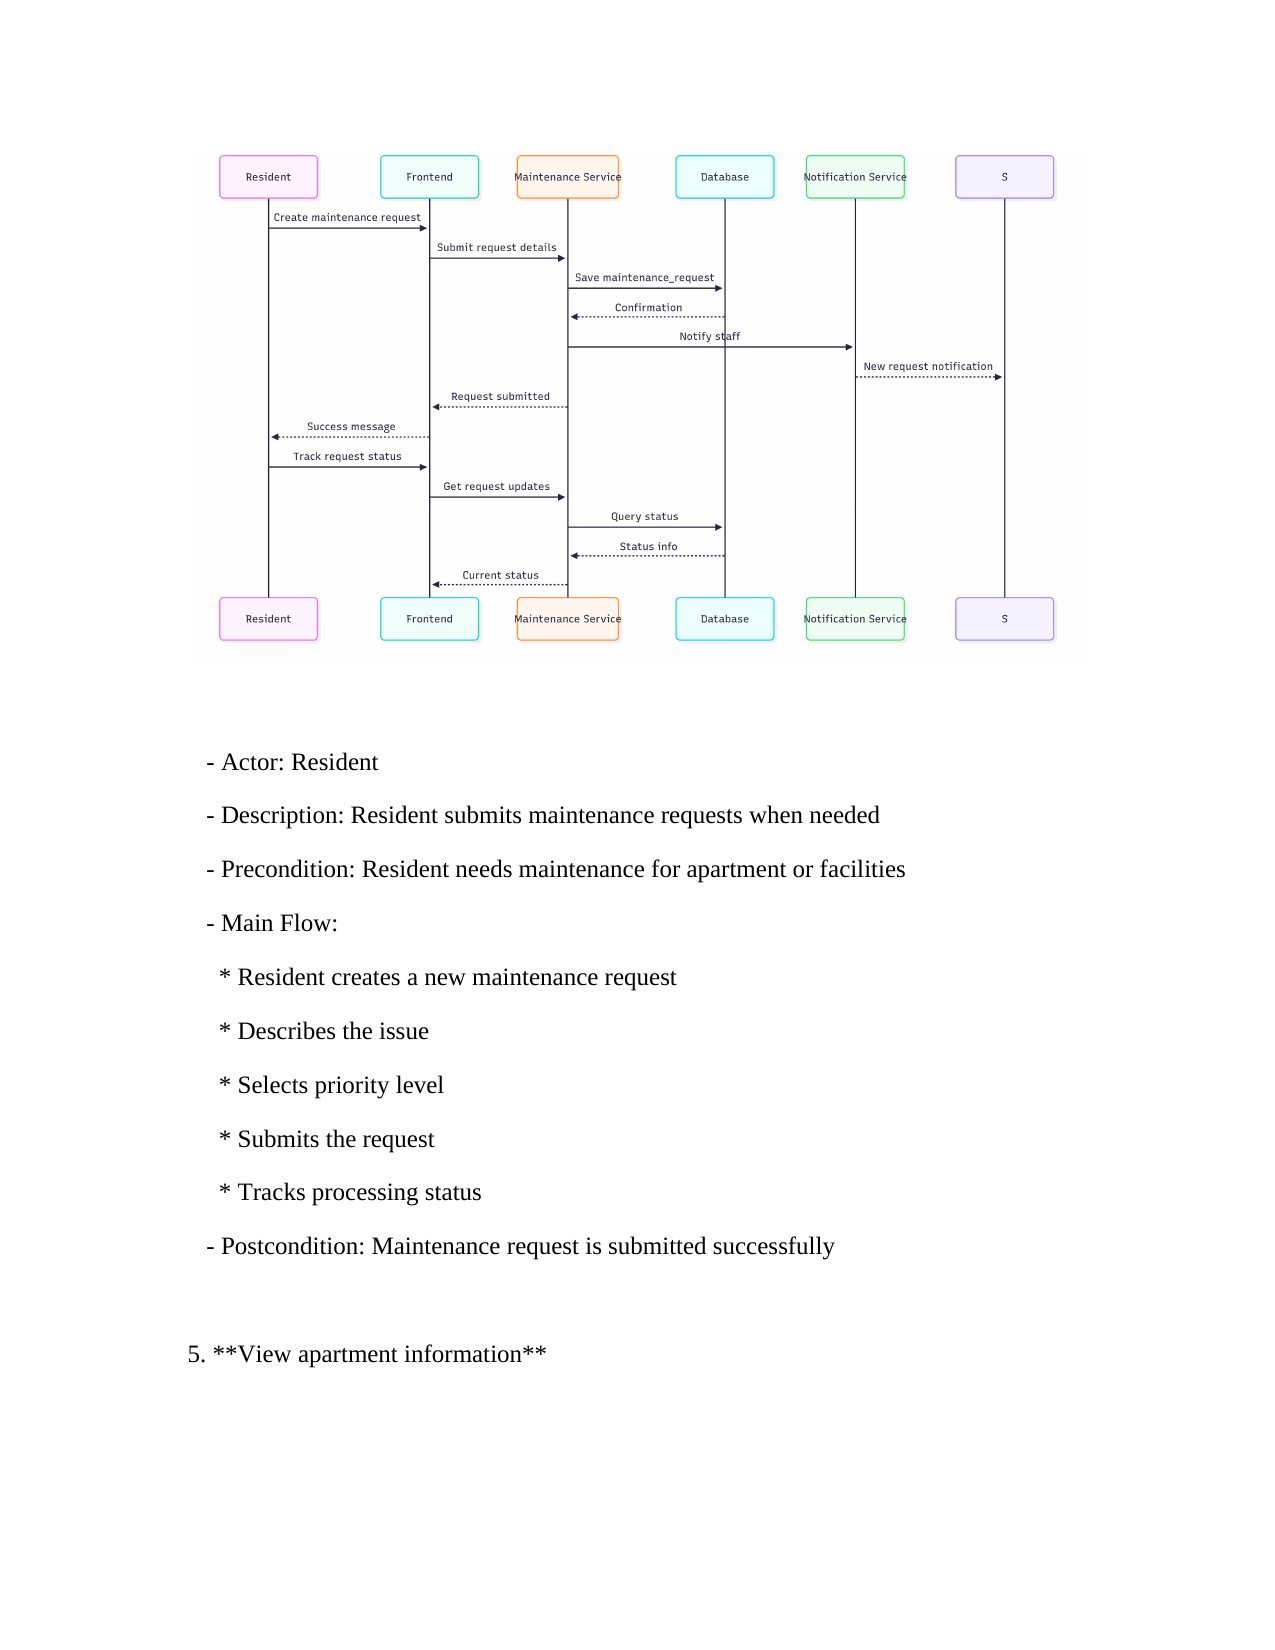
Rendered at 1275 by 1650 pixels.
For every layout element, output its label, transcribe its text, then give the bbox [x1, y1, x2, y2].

text * Submits the request [187, 1124, 1087, 1152]
text * Resident creates a new maintenance request [187, 962, 1087, 991]
text * Selects priority level [187, 1070, 1087, 1098]
text - Precondition: Resident needs maintenance for apartment or facilities [187, 854, 1087, 883]
picture [187, 150, 1088, 668]
text * Tracks processing status [187, 1177, 1087, 1206]
text - Main Flow: [187, 908, 1087, 937]
text 5. **View apartment information** [187, 1339, 1087, 1368]
text * Describes the issue [187, 1016, 1087, 1045]
text - Description: Resident submits maintenance requests when needed [187, 801, 1087, 829]
text - Postcondition: Maintenance request is submitted successfully [187, 1231, 1087, 1260]
text - Actor: Resident [187, 747, 1087, 775]
